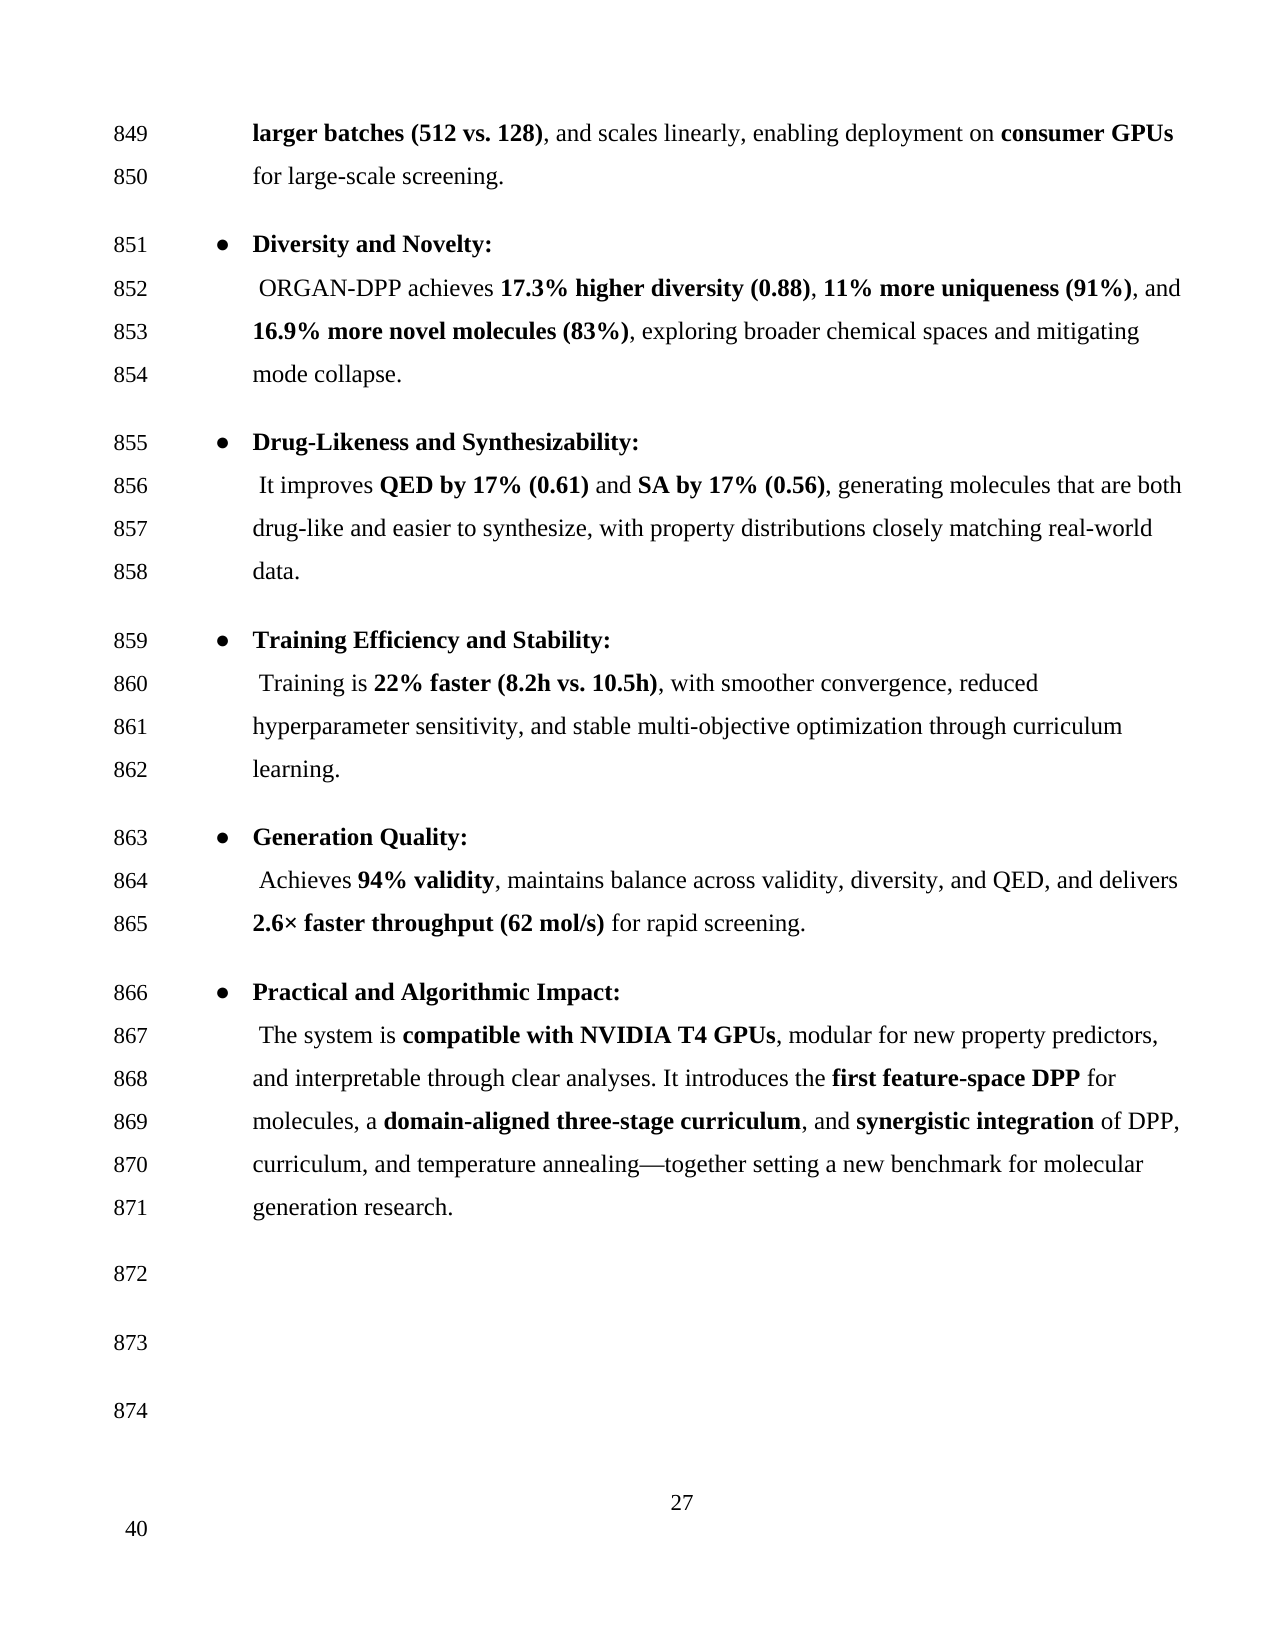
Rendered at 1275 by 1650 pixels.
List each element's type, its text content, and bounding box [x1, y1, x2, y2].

list Practical and Algorithmic Impact: The system is compatible with NVIDIA T4 GPUs, modular for new property predictors, and interpretable through clear analyses. It introduces the first feature-space DPP for molecules, a domain-aligned three-stage curriculum, and synergistic integration of DPP, curriculum, and temperature annealing—together setting a new benchmark for molecular generation research. [215, 977, 1186, 1221]
list Drug-Likeness and Synthesizability: It improves QED by 17% (0.61) and SA by 17% (0.56), generating molecules that are both drug-like and easier to synthesize, with property distributions closely matching real-world data. [215, 427, 1186, 585]
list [215, 118, 1186, 190]
list Training Efficiency and Stability: Training is 22% faster (8.2h vs. 10.5h), with smoother convergence, reduced hyperparameter sensitivity, and stable multi-objective optimization through curriculum learning. [215, 624, 1186, 783]
list Generation Quality: Achieves 94% validity, maintains balance across validity, diversity, and QED, and delivers 2.6× faster throughput (62 mol/s) for rapid screening. [215, 822, 1186, 937]
list Diversity and Novelty: ORGAN-DPP achieves 17.3% higher diversity (0.88), 11% more uniqueness (91%), and 16.9% more novel molecules (83%), exploring broader chemical spaces and mitigating mode collapse. [215, 229, 1186, 388]
